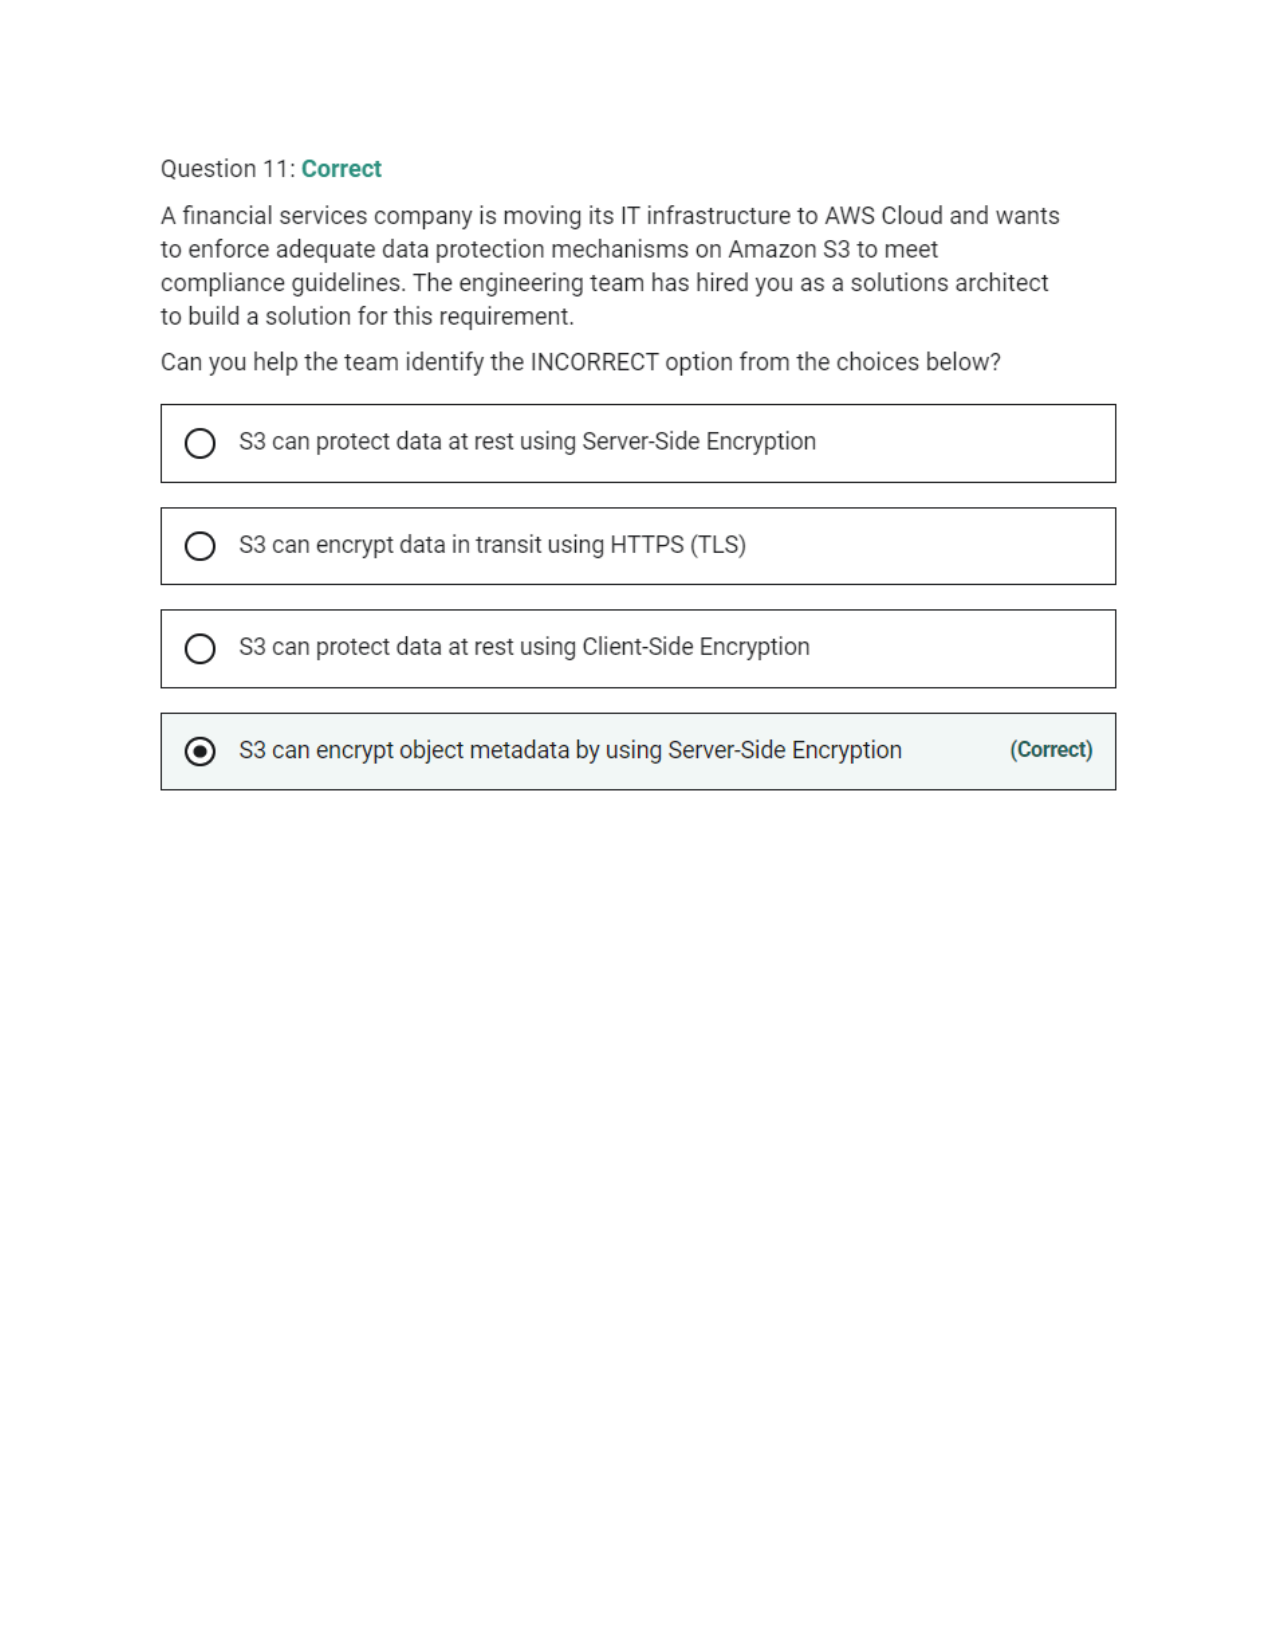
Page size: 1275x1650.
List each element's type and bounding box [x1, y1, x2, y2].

picture [150, 150, 1125, 796]
